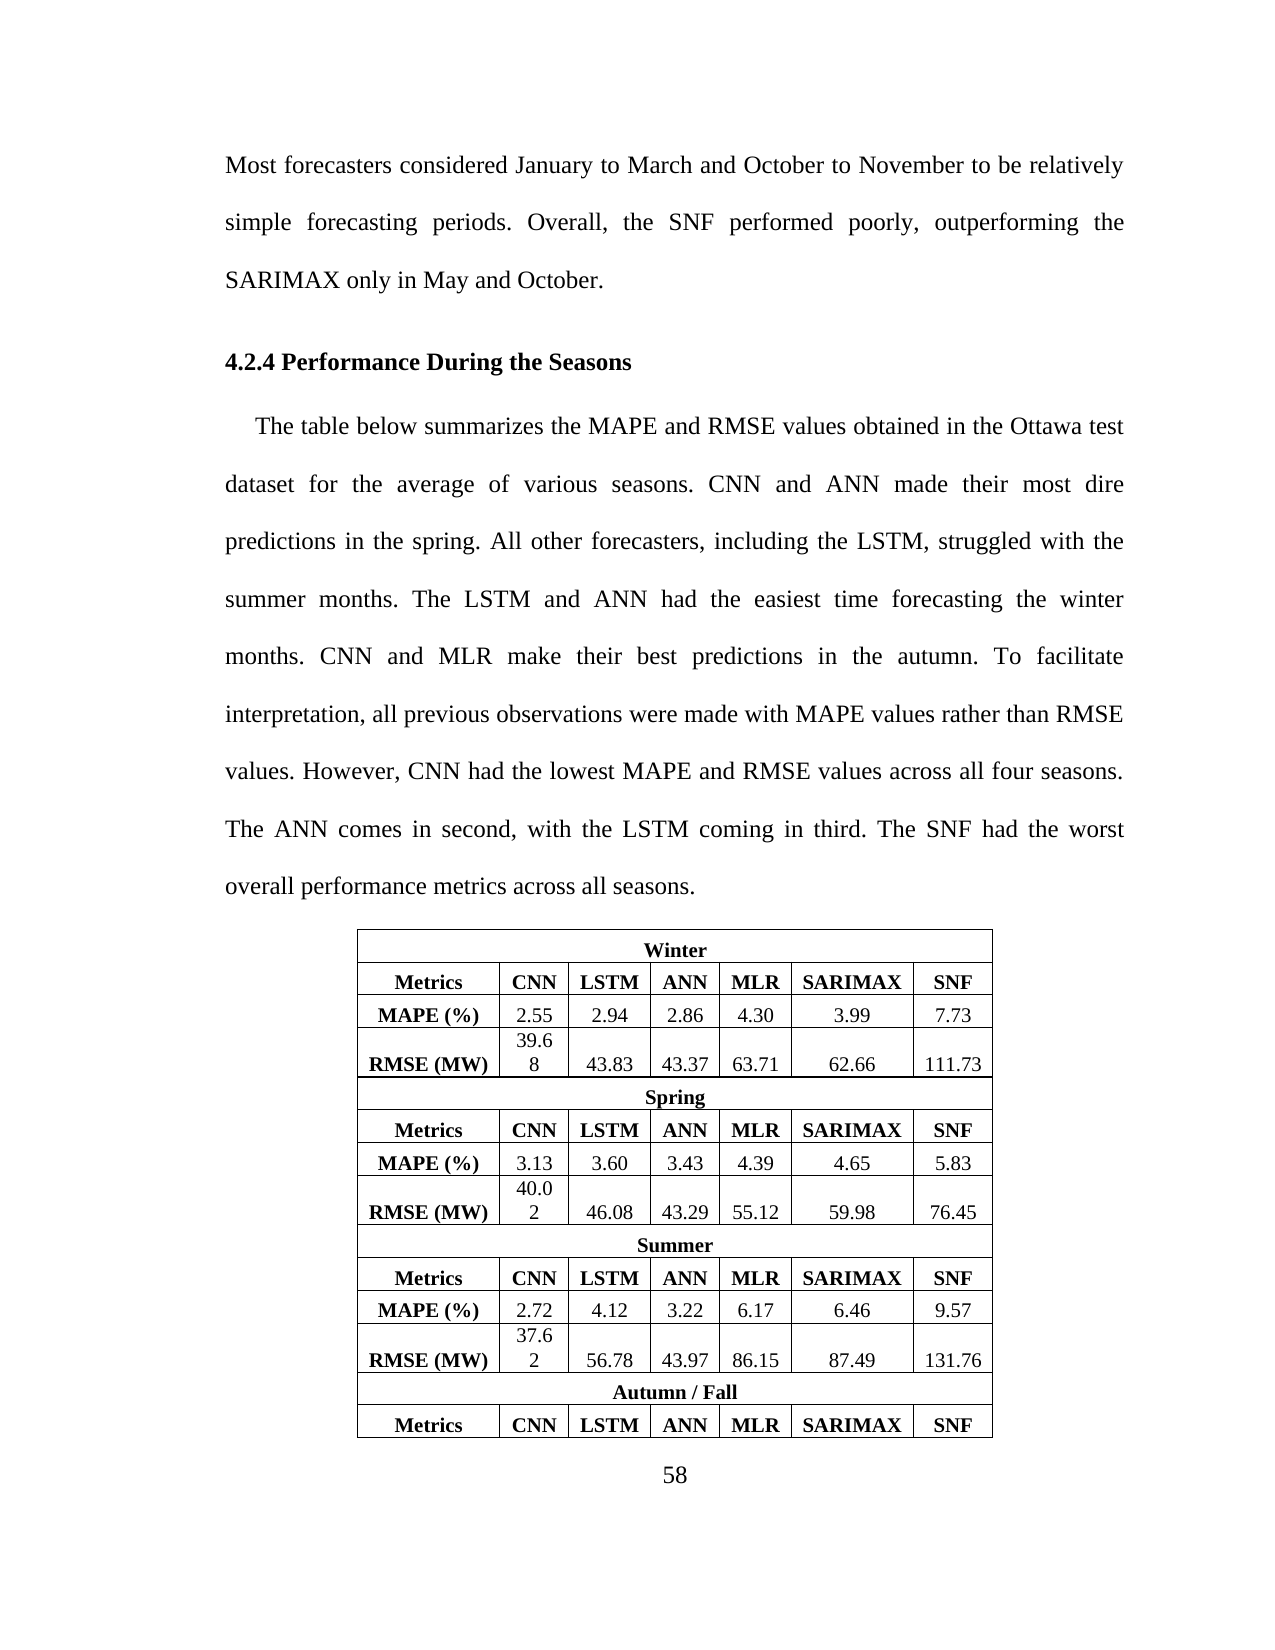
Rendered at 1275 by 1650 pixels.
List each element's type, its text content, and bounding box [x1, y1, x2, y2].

table_cell 37.62 [500, 1324, 568, 1372]
table_cell Spring [358, 1078, 992, 1109]
table_cell 4.30 [720, 995, 791, 1027]
table_cell 6.46 [792, 1291, 913, 1322]
table_cell 3.22 [651, 1291, 719, 1322]
table_cell SARIMAX [792, 963, 913, 994]
table_cell LSTM [569, 1405, 650, 1437]
table_cell 76.45 [914, 1176, 992, 1224]
table_cell 5.83 [914, 1143, 992, 1175]
table_cell SNF [914, 1110, 992, 1142]
table_cell 3.99 [792, 995, 913, 1027]
table_cell 43.37 [651, 1028, 719, 1076]
table_cell 2.55 [500, 995, 568, 1027]
table_cell ANN [651, 963, 719, 994]
table_cell LSTM [569, 1110, 650, 1142]
table_cell 131.76 [914, 1324, 992, 1372]
table_cell 4.39 [720, 1143, 791, 1175]
table_cell 7.73 [914, 995, 992, 1027]
table_cell 9.57 [914, 1291, 992, 1322]
table_cell 55.12 [720, 1176, 791, 1224]
table_cell ANN [651, 1405, 719, 1437]
table_cell MAPE (%) [358, 995, 499, 1027]
table_cell MLR [720, 963, 791, 994]
table_cell 62.66 [792, 1028, 913, 1076]
subtitle 4.2.4 Performance During the Seasons [225, 347, 1125, 376]
table_cell ANN [651, 1110, 719, 1142]
table_cell RMSE (MW) [358, 1028, 499, 1076]
table_cell RMSE (MW) [358, 1176, 499, 1224]
table_cell 3.43 [651, 1143, 719, 1175]
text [225, 150, 1125, 294]
table_cell 43.97 [651, 1324, 719, 1372]
table_cell Metrics [358, 963, 499, 994]
table_cell 6.17 [720, 1291, 791, 1322]
table_cell CNN [500, 1405, 568, 1437]
table_cell Metrics [358, 1258, 499, 1289]
table_cell MLR [720, 1110, 791, 1142]
table_cell Autumn / Fall [358, 1373, 992, 1404]
table_cell 2.94 [569, 995, 650, 1027]
table_cell Metrics [358, 1110, 499, 1142]
table_cell 2.72 [500, 1291, 568, 1322]
table_cell 87.49 [792, 1324, 913, 1372]
table_cell SARIMAX [792, 1405, 913, 1437]
table_cell 43.83 [569, 1028, 650, 1076]
table_cell 3.13 [500, 1143, 568, 1175]
table_cell MAPE (%) [358, 1291, 499, 1322]
table_cell 63.71 [720, 1028, 791, 1076]
table_cell 4.12 [569, 1291, 650, 1322]
table_cell 40.02 [500, 1176, 568, 1224]
text The table below summarizes the MAPE and RMSE values obtained in the Ottawa test dataset for the average of various seasons. CNN and ANN made their most dire predictions in the spring. All other forecasters, including the LSTM, struggled with the summer months. The LSTM and ANN had the easiest time forecasting the winter months. CNN and MLR make their best predictions in the autumn. To facilitate interpretation, all previous observations were made with MAPE values rather than RMSE values. However, CNN had the lowest MAPE and RMSE values across all four seasons. The ANN comes in second, with the LSTM coming in third. The SNF had the worst overall performance metrics across all seasons. [225, 411, 1125, 900]
table_cell MLR [720, 1405, 791, 1437]
table_cell MLR [720, 1258, 791, 1289]
table_cell 59.98 [792, 1176, 913, 1224]
table_cell SNF [914, 1405, 992, 1437]
table_cell 39.68 [500, 1028, 568, 1076]
table_cell Summer [358, 1225, 992, 1257]
table_cell SNF [914, 1258, 992, 1289]
table_cell CNN [500, 1110, 568, 1142]
table_cell SARIMAX [792, 1258, 913, 1289]
table_cell LSTM [569, 1258, 650, 1289]
table_cell RMSE (MW) [358, 1324, 499, 1372]
table_cell 56.78 [569, 1324, 650, 1372]
table_header Winter [358, 930, 992, 962]
table_cell ANN [651, 1258, 719, 1289]
table_cell MAPE (%) [358, 1143, 499, 1175]
table_cell 43.29 [651, 1176, 719, 1224]
table_cell 2.86 [651, 995, 719, 1027]
table_cell 86.15 [720, 1324, 791, 1372]
table_cell SARIMAX [792, 1110, 913, 1142]
table_cell 4.65 [792, 1143, 913, 1175]
table_cell 46.08 [569, 1176, 650, 1224]
table_cell CNN [500, 1258, 568, 1289]
table_cell 3.60 [569, 1143, 650, 1175]
table_cell LSTM [569, 963, 650, 994]
table_cell CNN [500, 963, 568, 994]
table_cell Metrics [358, 1405, 499, 1437]
table_cell SNF [914, 963, 992, 994]
table_cell 111.73 [914, 1028, 992, 1076]
